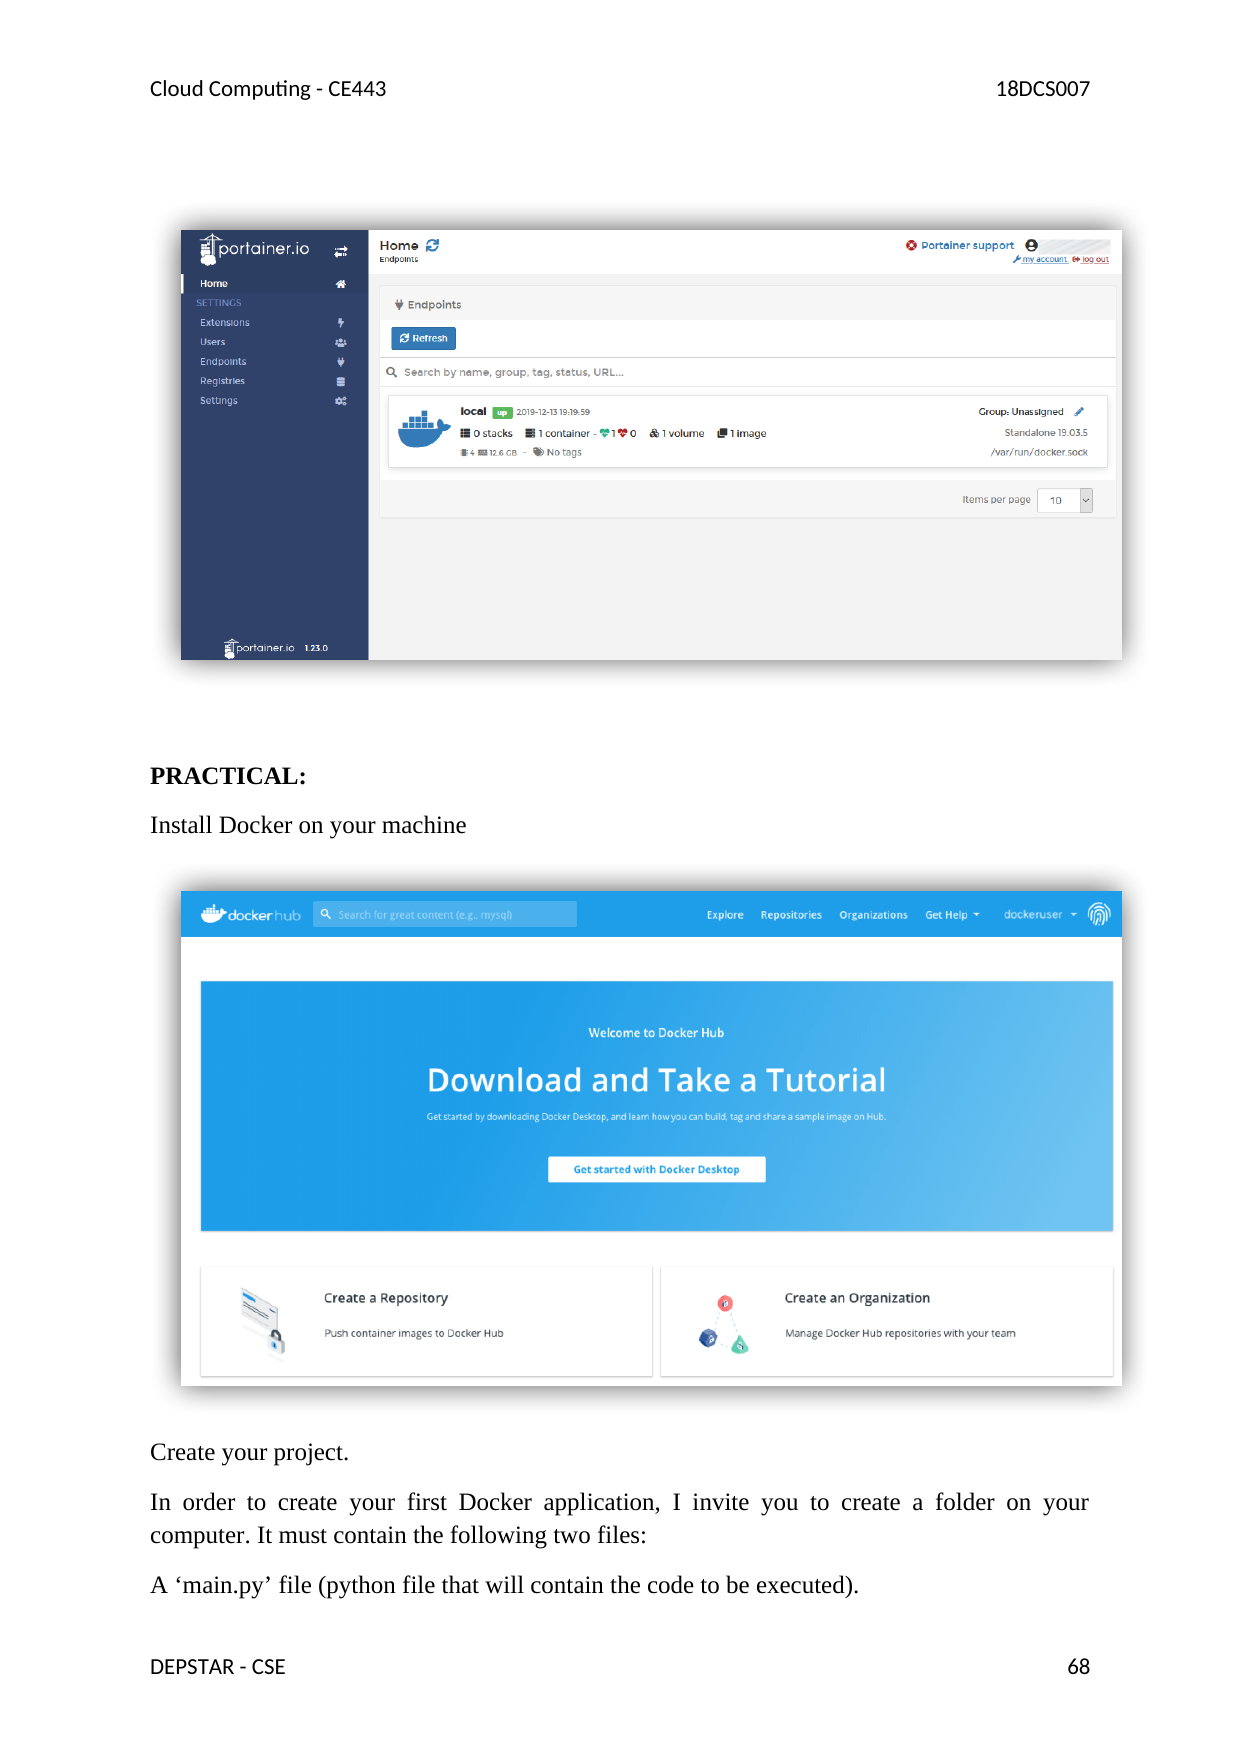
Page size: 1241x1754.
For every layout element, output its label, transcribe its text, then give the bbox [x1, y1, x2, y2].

picture [181, 891, 1122, 1386]
text In order to create your first Docker application, I invite you to create a folder on your computer. It must contain the following two files: [150, 1487, 1090, 1549]
picture [181, 230, 1122, 660]
text A ‘main.py’ file (python file that will contain the code to be executed). [150, 1570, 1090, 1599]
text Create your project. [150, 1437, 1090, 1466]
text Install Docker on your machine [150, 811, 1090, 839]
text PRACTICAL: [150, 761, 1090, 790]
